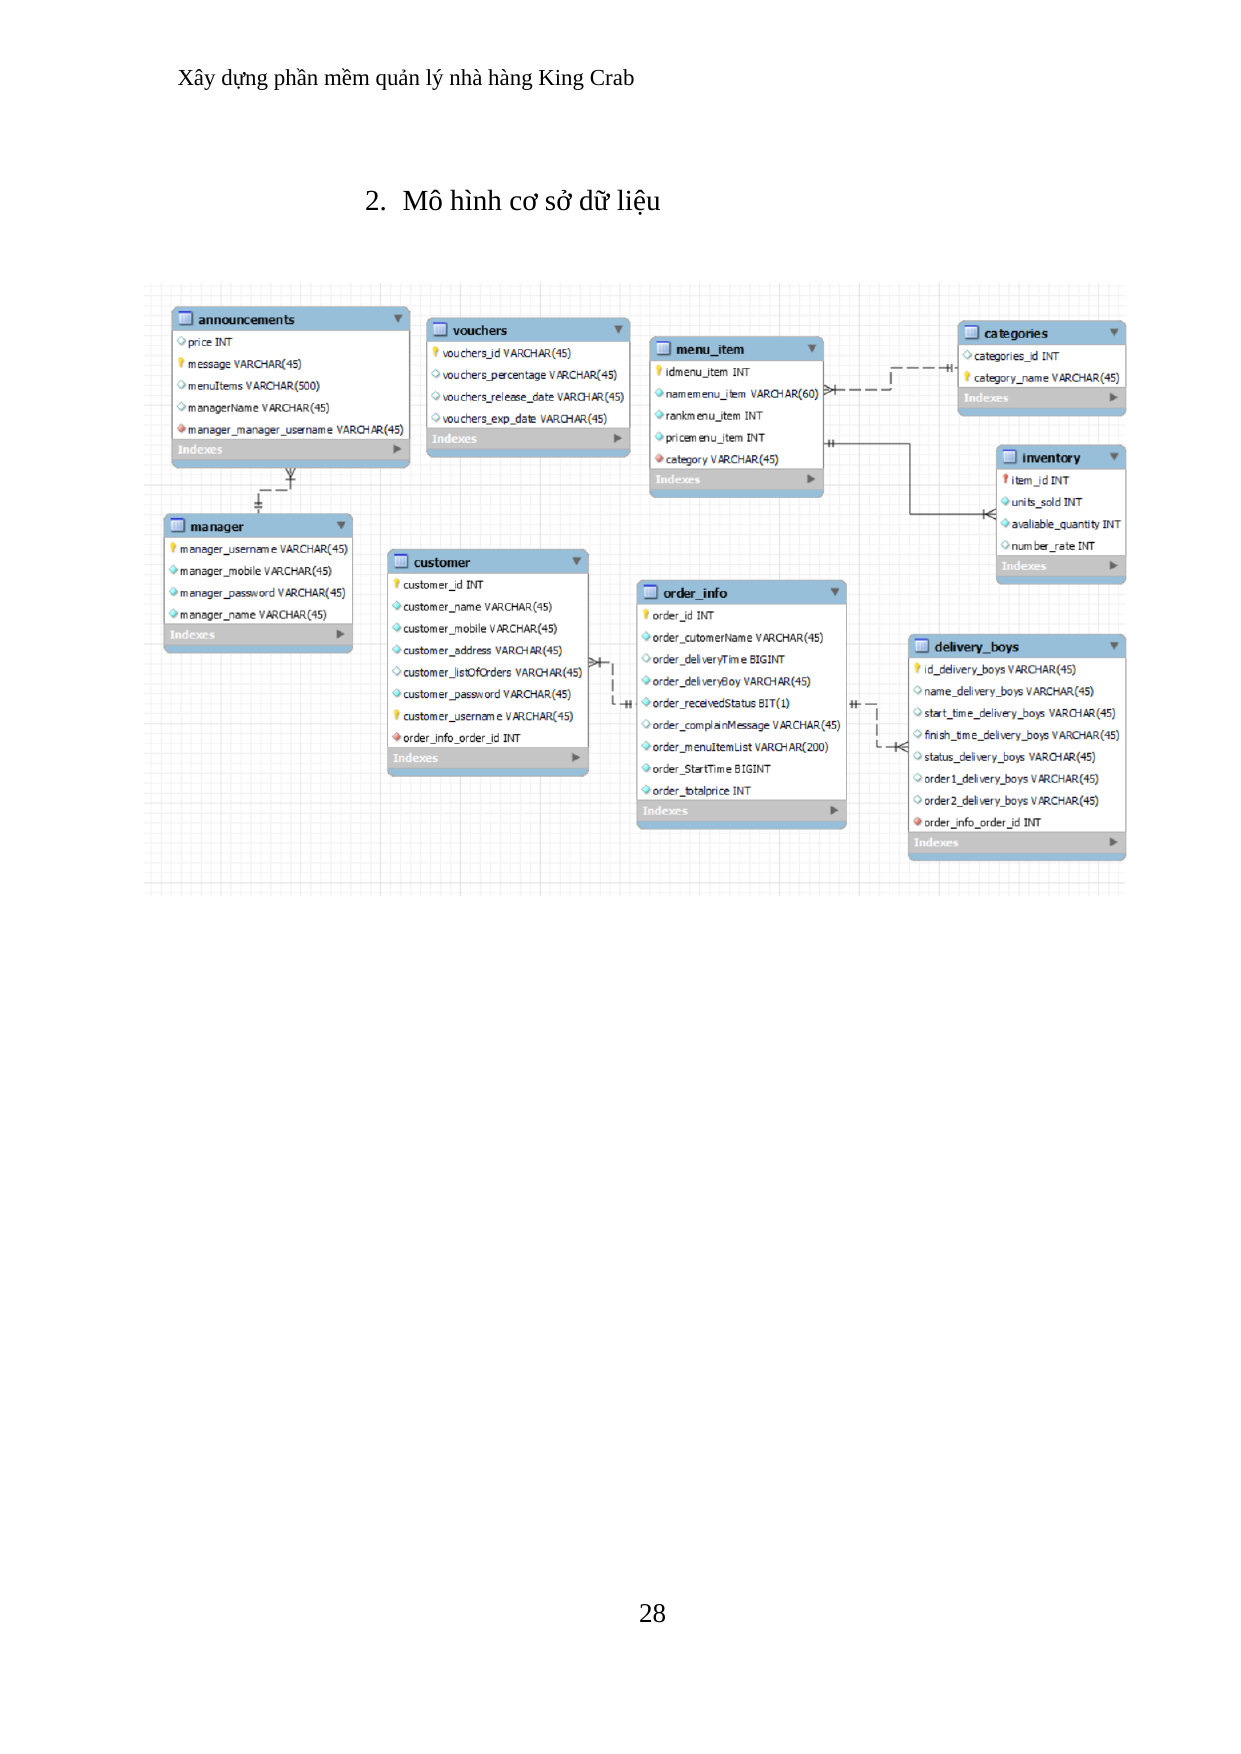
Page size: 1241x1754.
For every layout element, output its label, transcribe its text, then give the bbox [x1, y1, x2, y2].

list Mô hình cơ sở dữ liệu [365, 183, 1161, 216]
picture [143, 283, 1162, 896]
